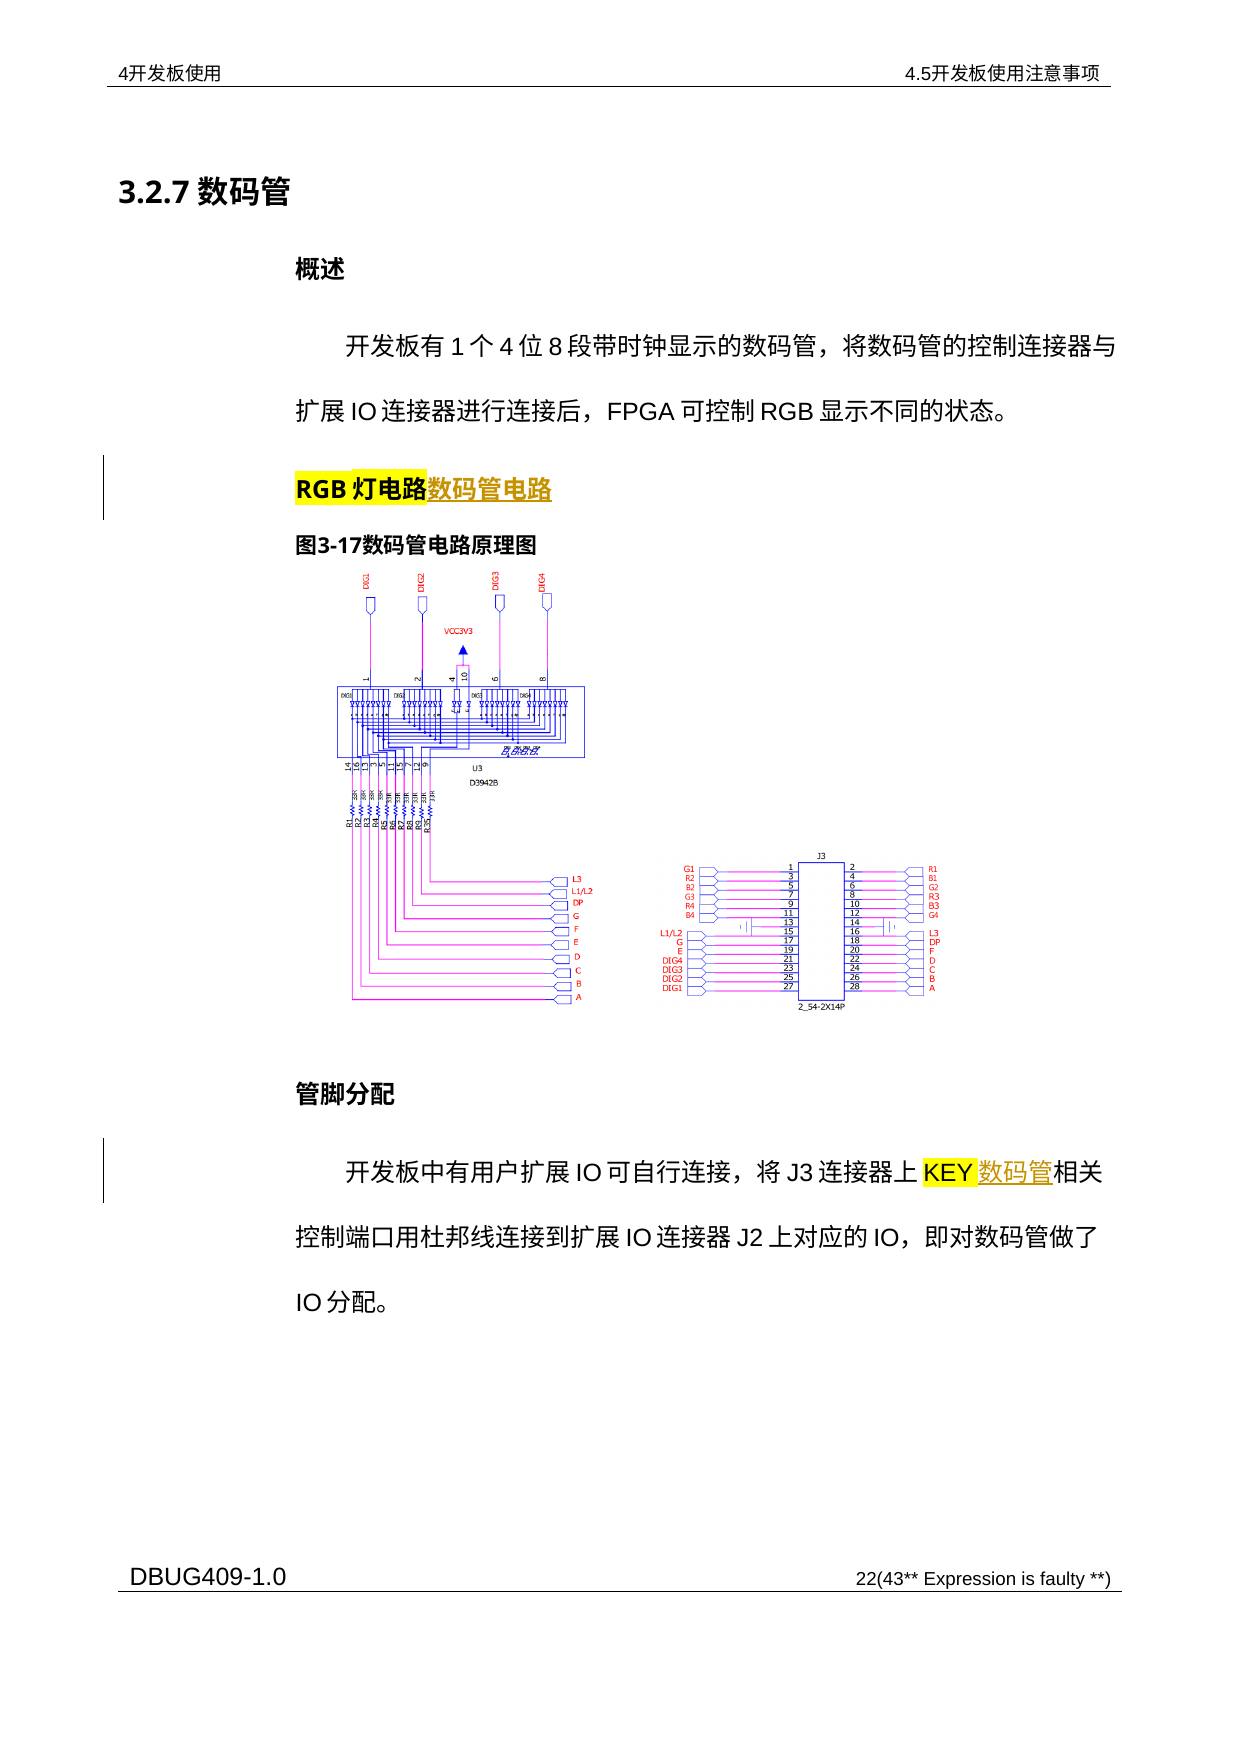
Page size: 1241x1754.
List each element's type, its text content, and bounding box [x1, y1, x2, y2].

subtitle 数码管 [118, 157, 1122, 222]
subtitle 管脚分配 [295, 1061, 1122, 1126]
subtitle RGB灯电路 [295, 455, 1122, 520]
picture [653, 851, 950, 1012]
picture [314, 564, 628, 1012]
text 开发板有1个4位8段带时钟显示的数码管，将数码管的控制连接器与扩展IO连接器进行连接后，FPGA可控制RGB显示不同的状态。 [295, 312, 1122, 442]
subtitle 概述 [295, 235, 1122, 300]
text 开发板中有用户扩展IO可自行连接，将J3连接器上KEY相关控制端口用杜邦线连接到扩展IO连接器J2上对应的IO，即对数码管做了IO分配。 [295, 1138, 1122, 1333]
